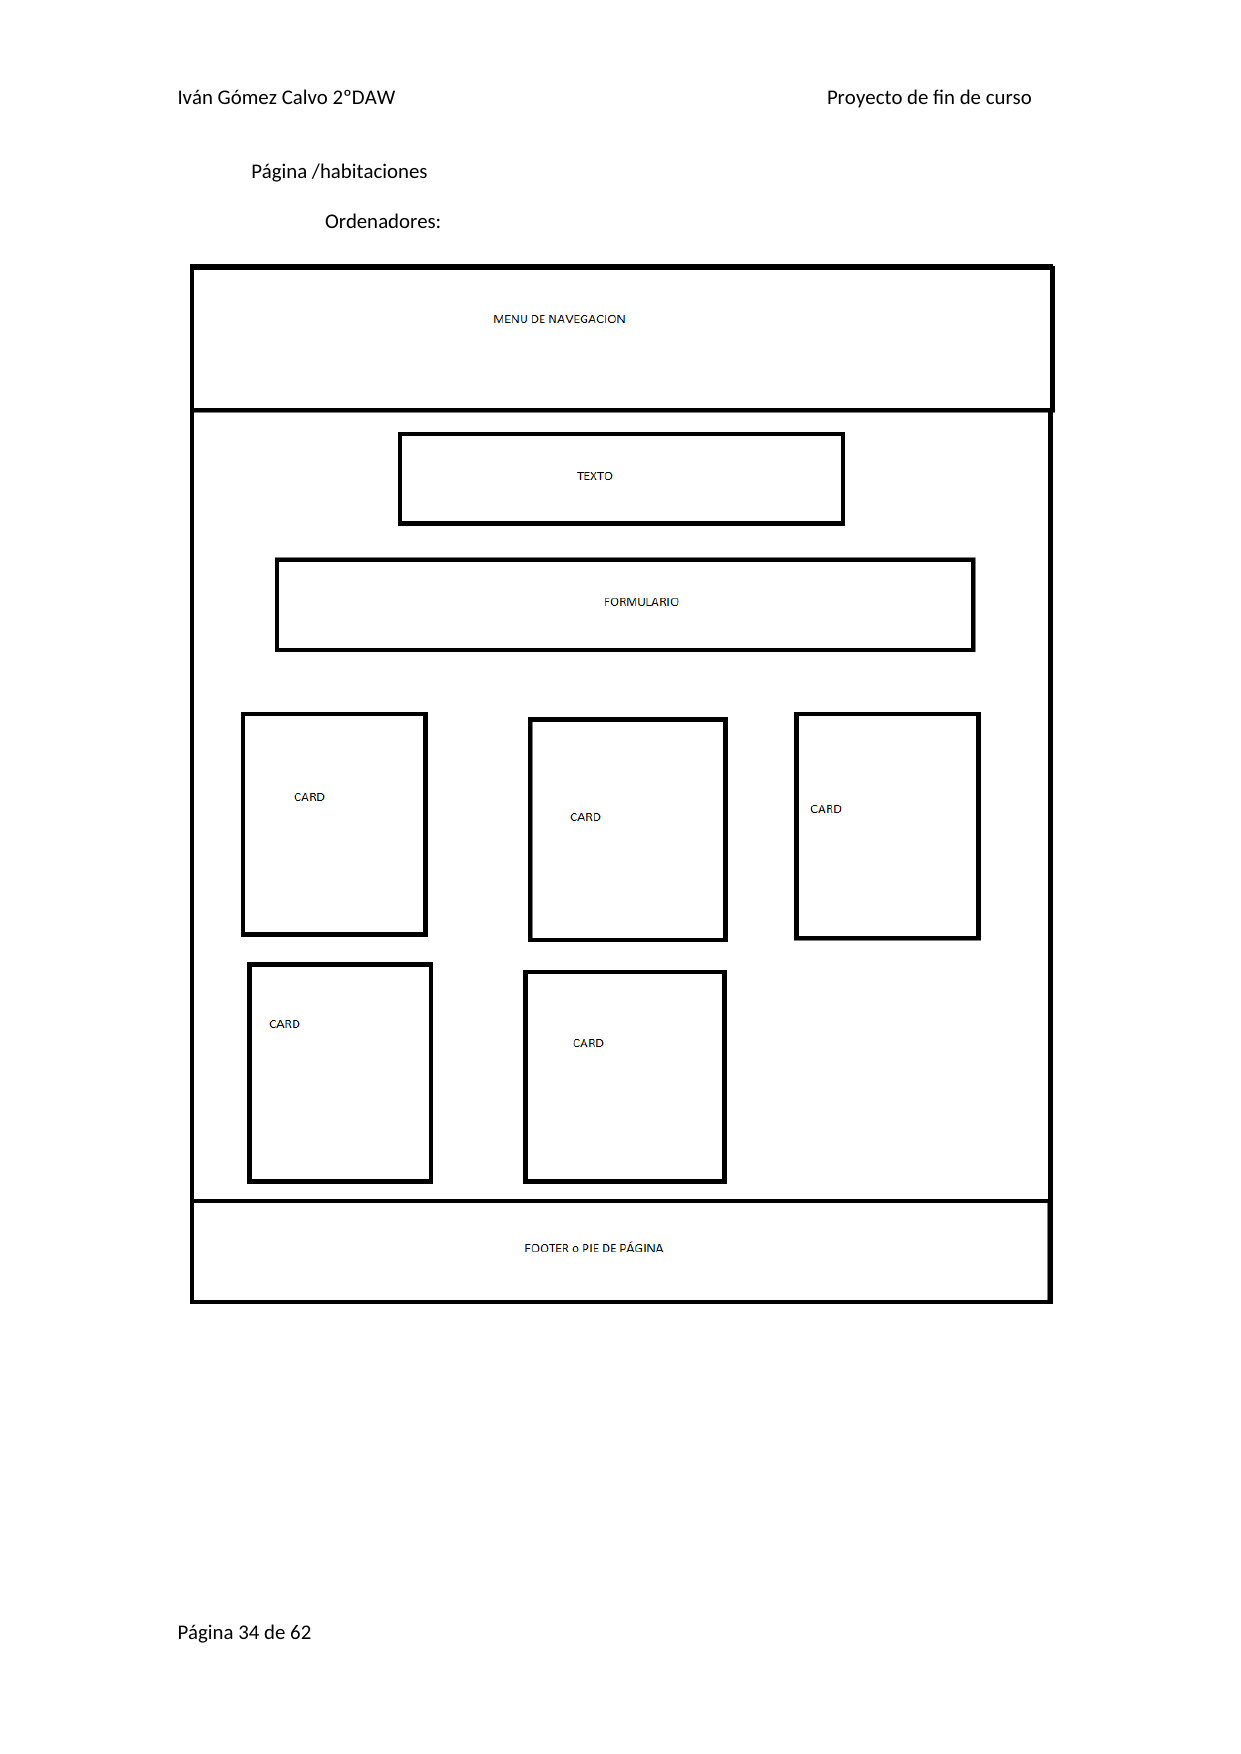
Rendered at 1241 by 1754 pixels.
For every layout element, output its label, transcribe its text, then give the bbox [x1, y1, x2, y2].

text Ordenadores: [177, 208, 1063, 233]
picture [183, 258, 1058, 1324]
text Página /habitaciones [177, 158, 1063, 183]
